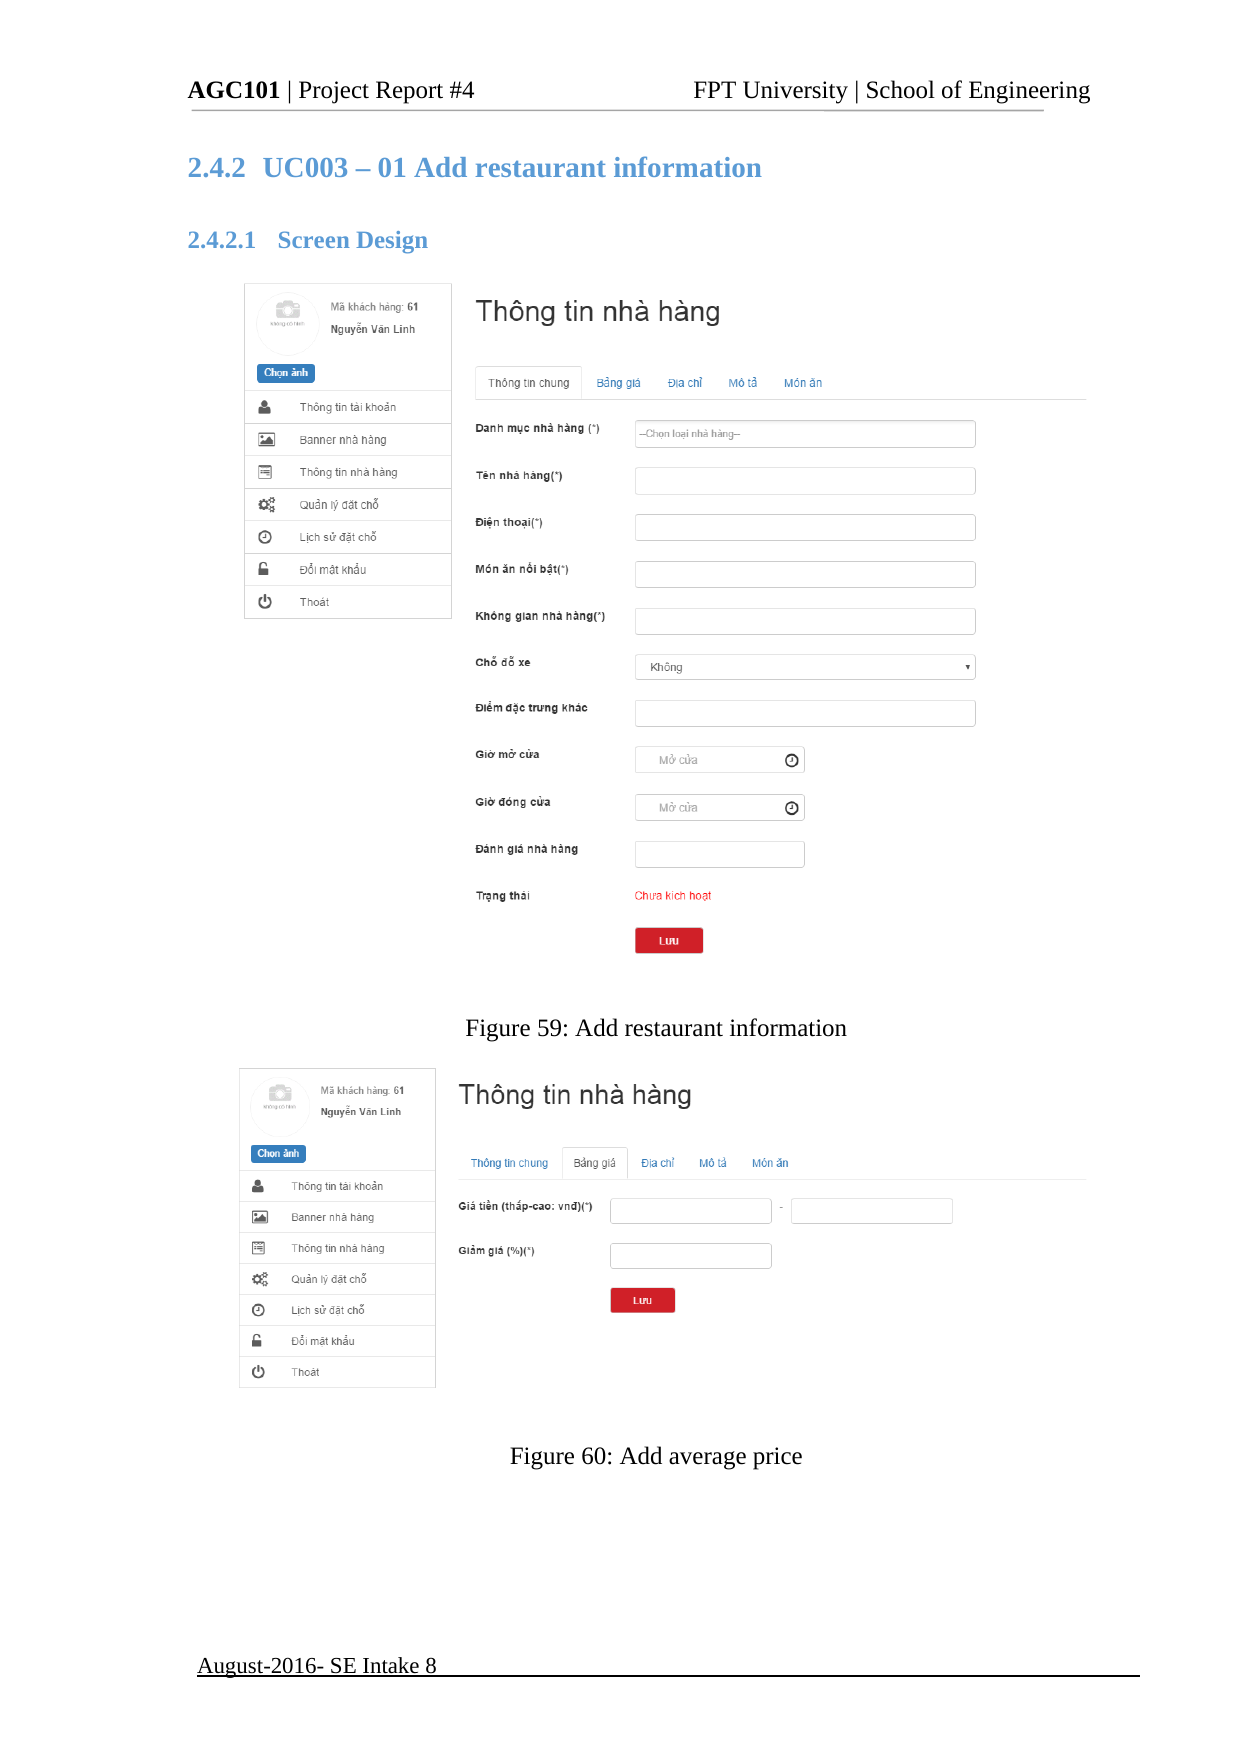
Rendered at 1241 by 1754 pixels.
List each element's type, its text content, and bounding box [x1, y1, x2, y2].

picture [221, 1068, 1087, 1415]
picture [221, 281, 1087, 987]
text Figure 59: Add restaurant information [192, 1013, 1120, 1042]
text Figure 60: Add average price [192, 1441, 1120, 1469]
subtitle Screen Design [187, 225, 1120, 254]
subtitle UC003 – 01 Add restaurant information [187, 150, 1120, 183]
